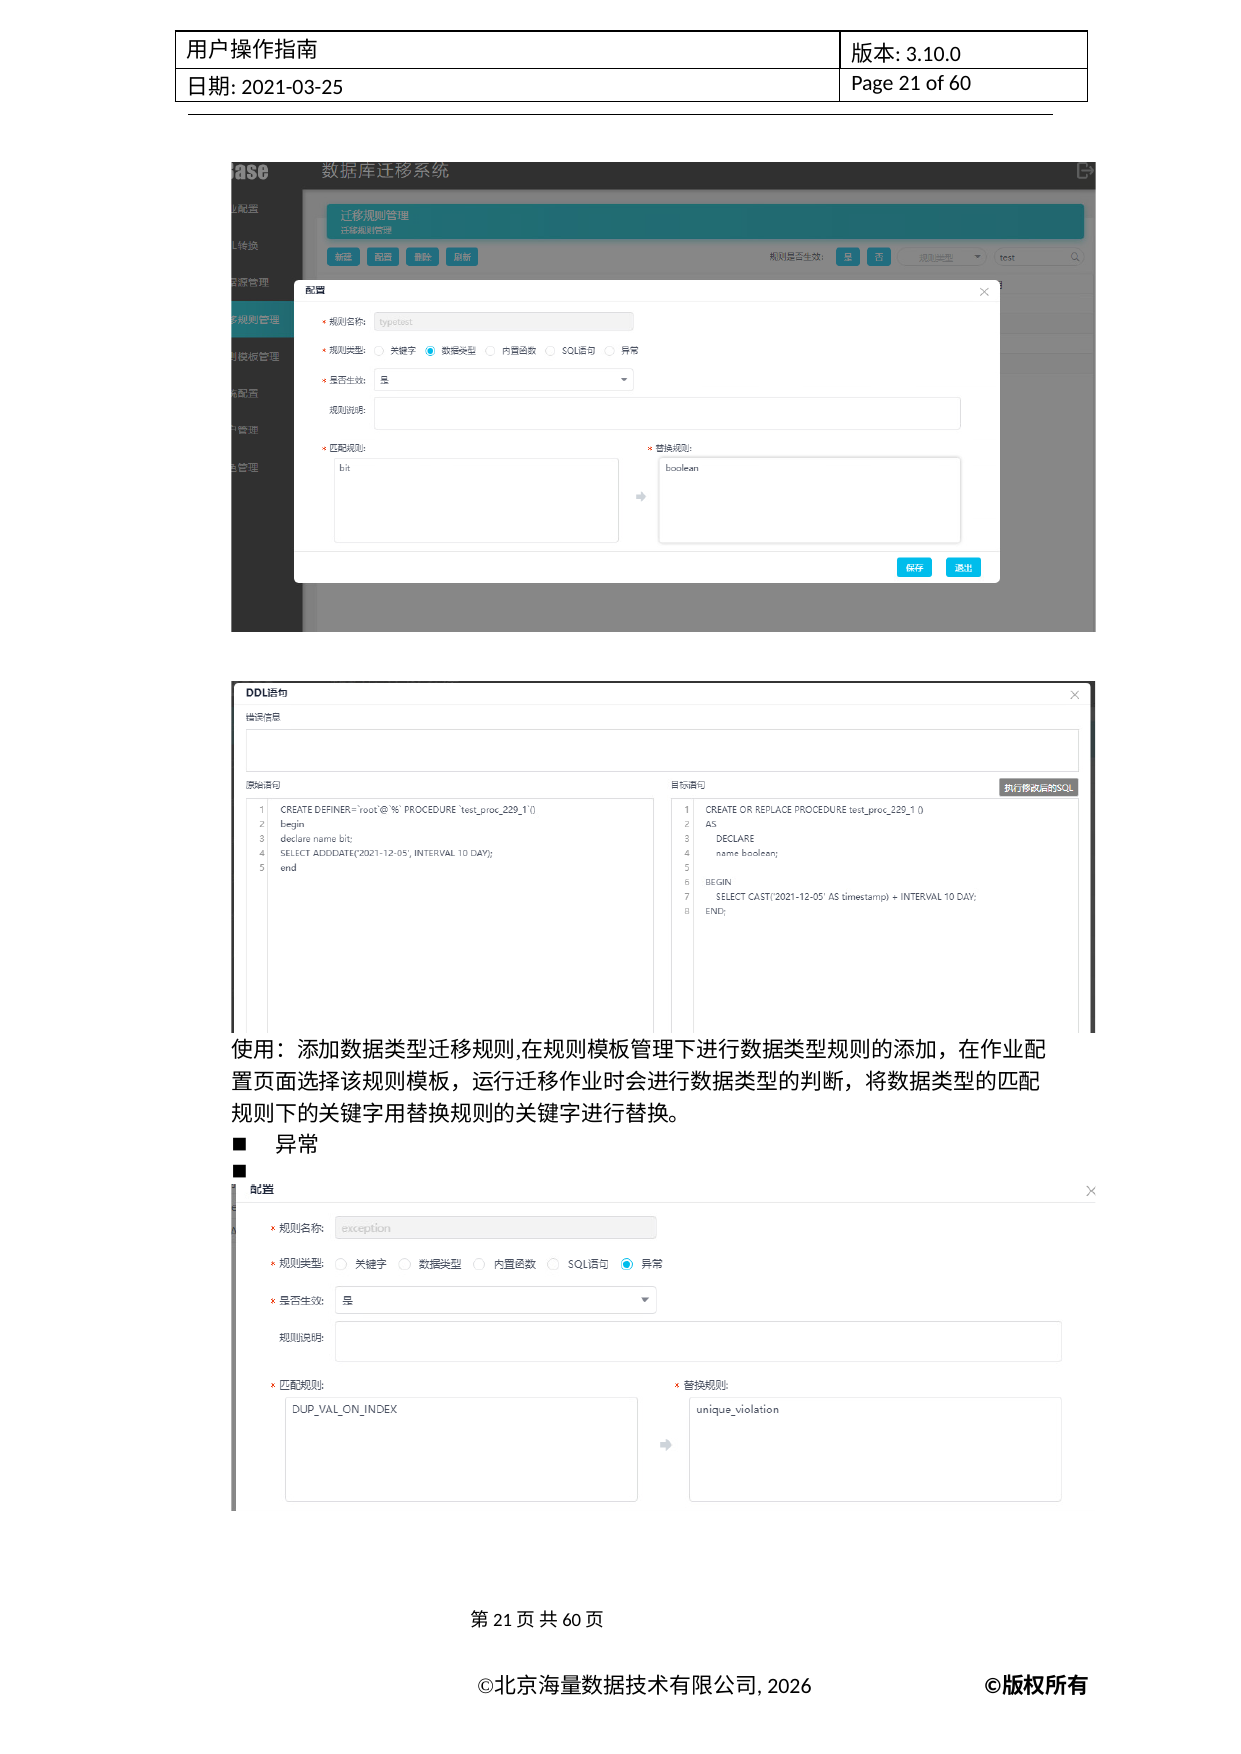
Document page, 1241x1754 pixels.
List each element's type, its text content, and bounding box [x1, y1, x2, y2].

picture [231, 1184, 1096, 1511]
text 使用：添加数据类型迁移规则,在规则模板管理下进行数据类型规则的添加，在作业配置页面选择该规则模板，运行迁移作业时会进行数据类型的判断，将数据类型的匹配规则下的关键字用替换规则的关键字进行替换。 [231, 1033, 1053, 1127]
picture [231, 681, 1096, 1033]
list 异常 [231, 1127, 1053, 1159]
picture [231, 162, 1096, 632]
